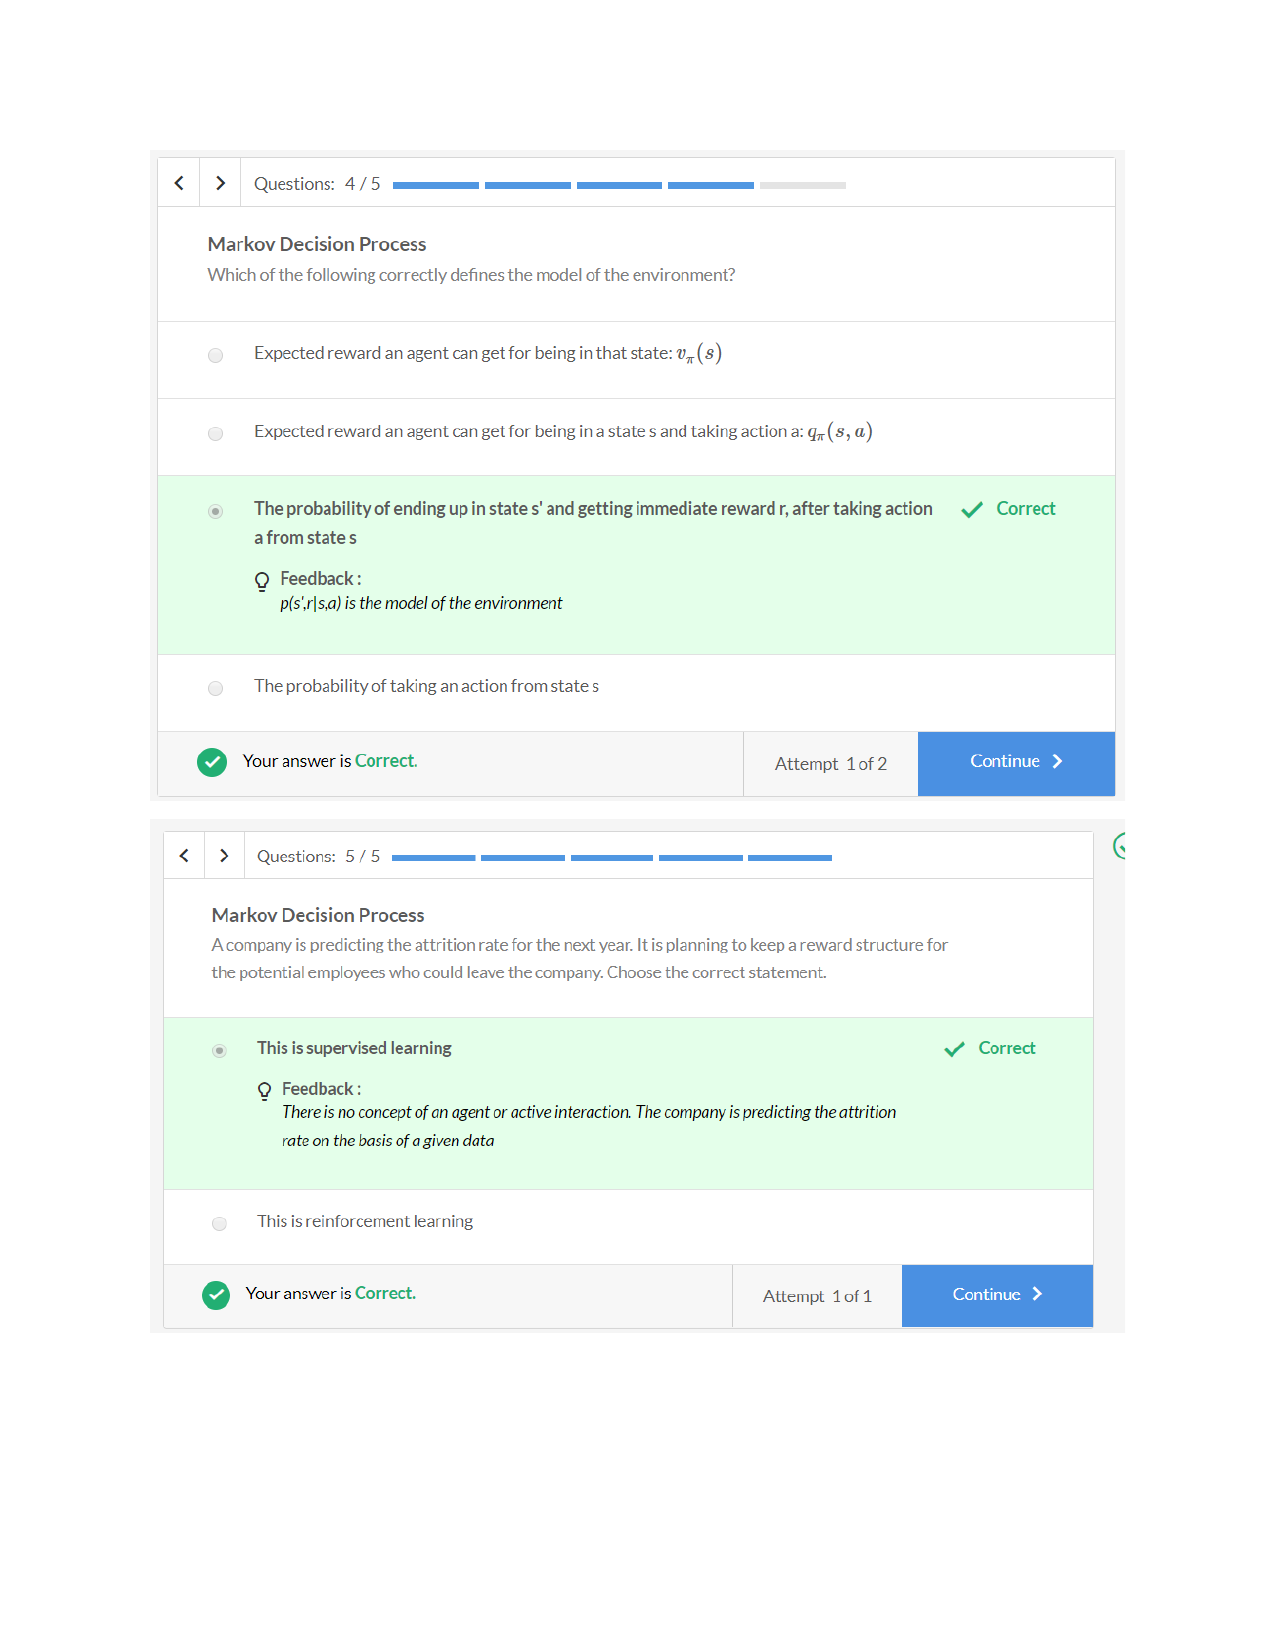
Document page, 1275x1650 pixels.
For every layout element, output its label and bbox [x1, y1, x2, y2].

picture [150, 819, 1125, 1333]
picture [150, 150, 1125, 801]
